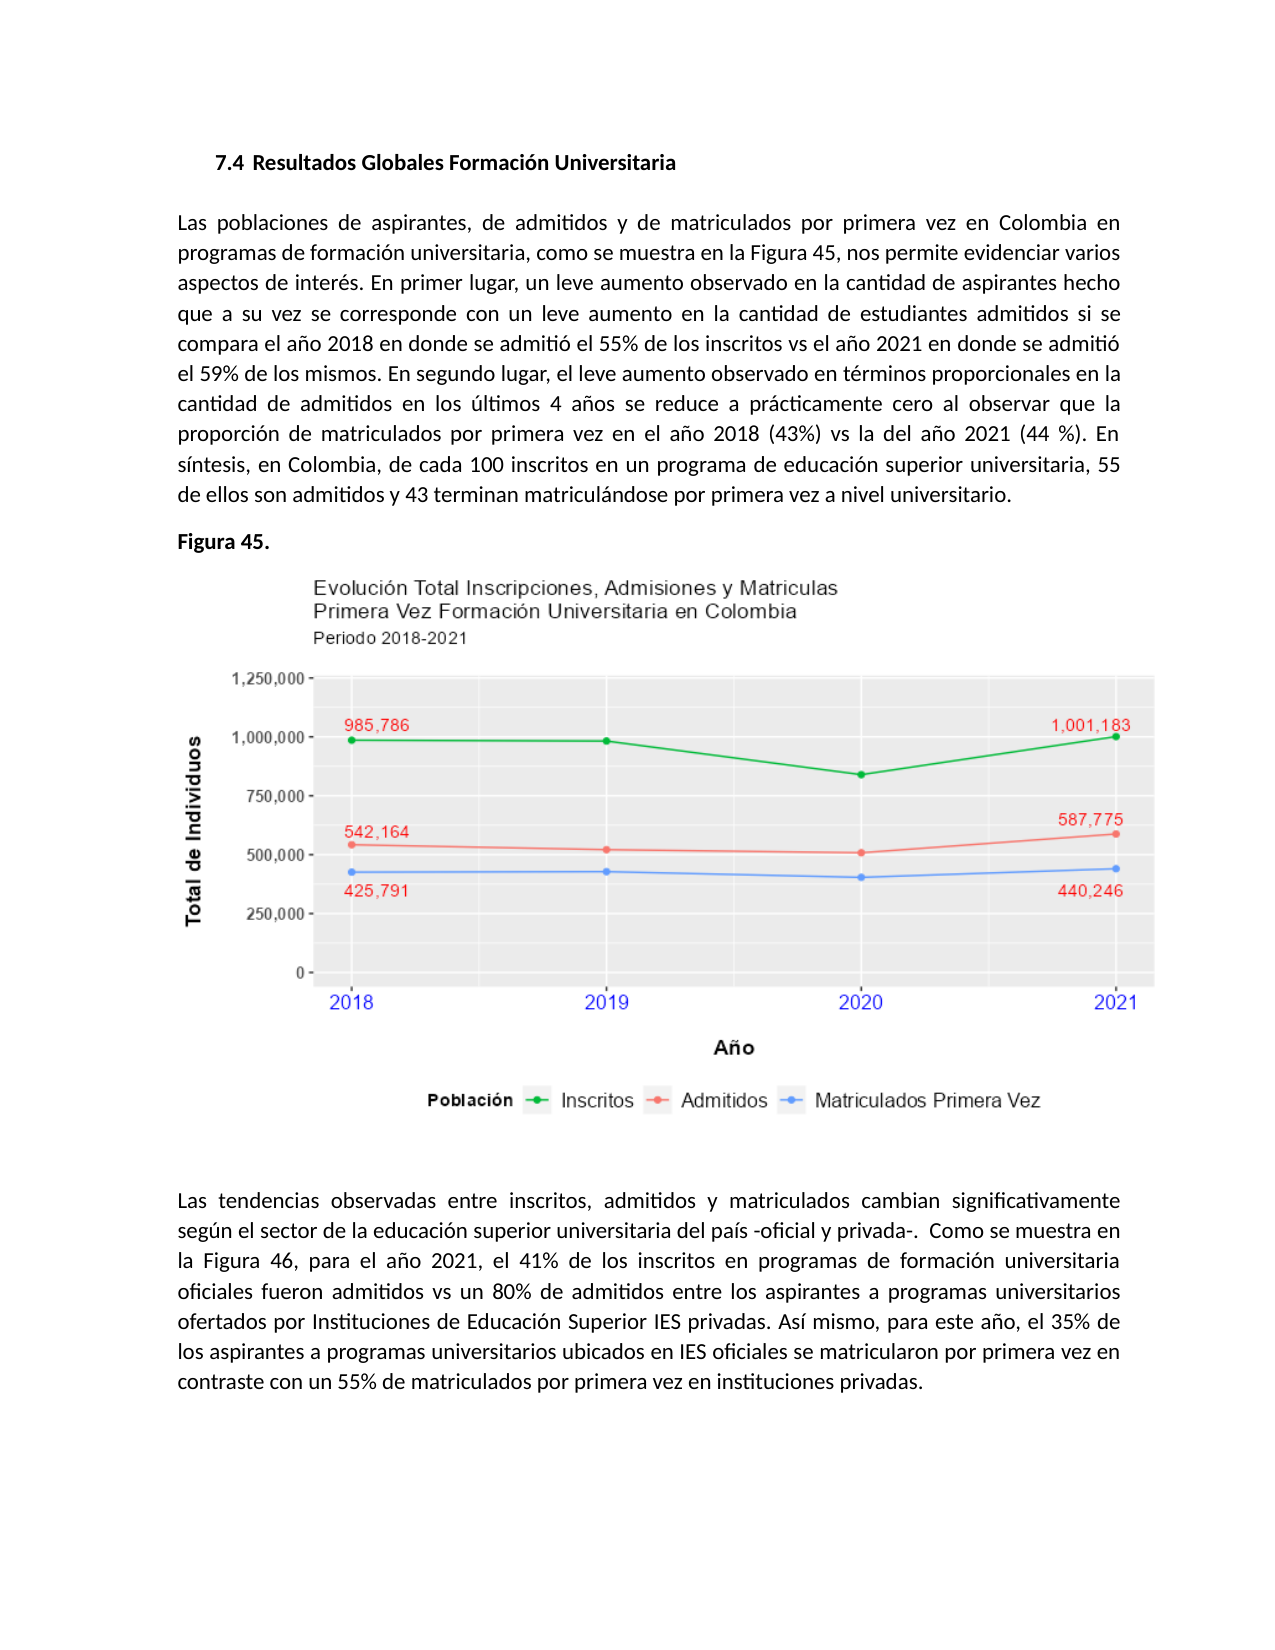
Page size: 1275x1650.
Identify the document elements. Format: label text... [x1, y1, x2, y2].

list Resultados Globales Formación Universitaria [215, 148, 1122, 176]
list Las poblaciones de aspirantes, de admitidos y de matriculados por primera vez en Colombia en programas de formación universitaria, como se muestra en la Figura 45, nos permite evidenciar varios aspectos de interés. En primer lugar, un leve aumento observado en la cantidad de aspirantes hecho que a su vez se corresponde con un leve aumento en la cantidad de estudiantes admitidos si se compara el año 2018 en donde se admitió el 55% de los inscritos vs el año 2021 en donde se admitió el 59% de los mismos. En segundo lugar, el leve aumento observado en términos proporcionales en la cantidad de admitidos en los últimos 4 años se reduce a prácticamente cero al observar que la proporción de matriculados por primera vez en el año 2018 (43%) vs la del año 2021 (44 %). En síntesis, en Colombia, de cada 100 inscritos en un programa de educación superior universitaria, 55 de ellos son admitidos y 43 terminan matriculándose por primera vez a nivel universitario. [177, 208, 1122, 508]
picture [177, 573, 1160, 1121]
text Figura 45. [177, 527, 1122, 555]
text Las tendencias observadas entre inscritos, admitidos y matriculados cambian significativamente según el sector de la educación superior universitaria del país -oficial y privada-. Como se muestra en la Figura 46, para el año 2021, el 41% de los inscritos en programas de formación universitaria oficiales fueron admitidos vs un 80% de admitidos entre los aspirantes a programas universitarios ofertados por Instituciones de Educación Superior IES privadas. Así mismo, para este año, el 35% de los aspirantes a programas universitarios ubicados en IES oficiales se matricularon por primera vez en contraste con un 55% de matriculados por primera vez en instituciones privadas. [177, 1186, 1122, 1396]
